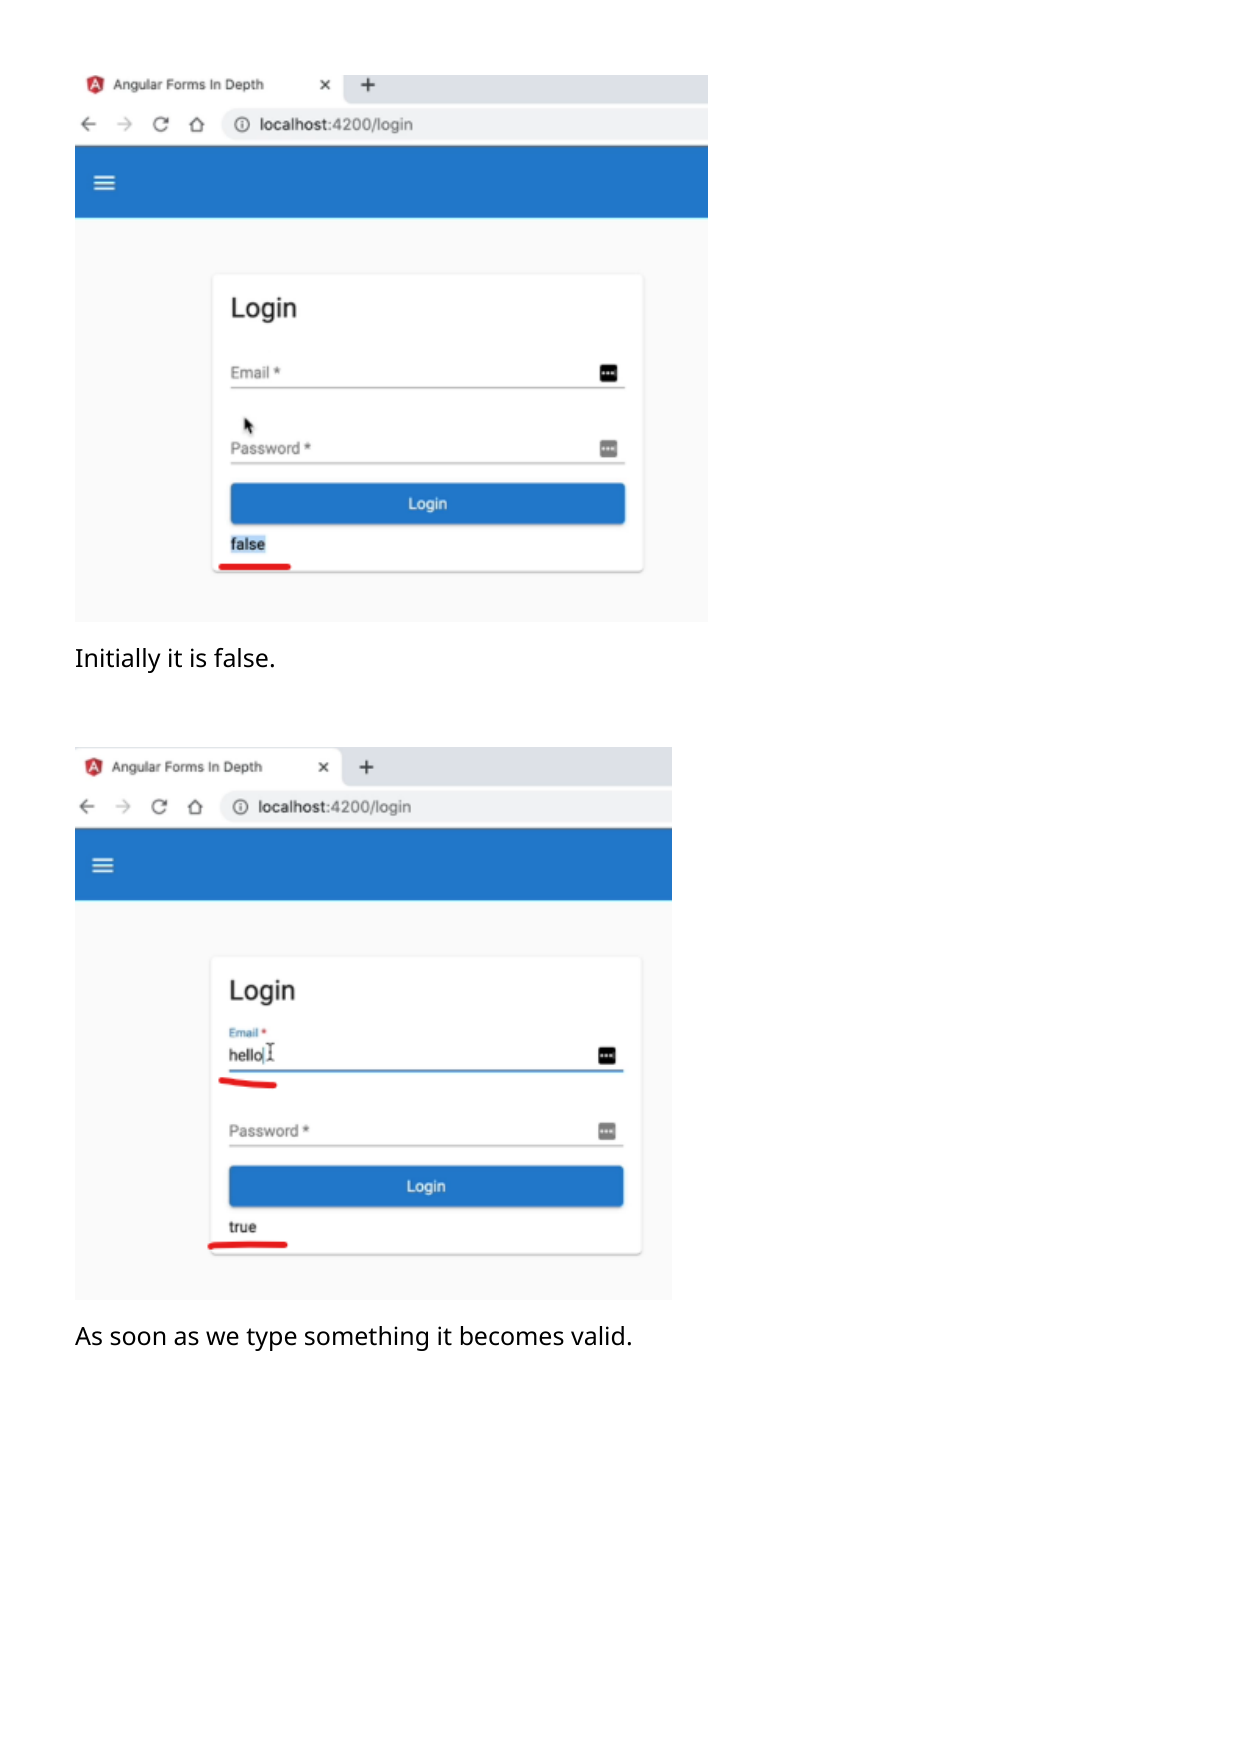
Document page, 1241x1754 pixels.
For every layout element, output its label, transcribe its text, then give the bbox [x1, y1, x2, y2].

text Initially it is false. [75, 641, 1165, 675]
picture [75, 747, 672, 1300]
picture [75, 75, 708, 622]
text As soon as we type something it becomes valid. [75, 1318, 1165, 1352]
